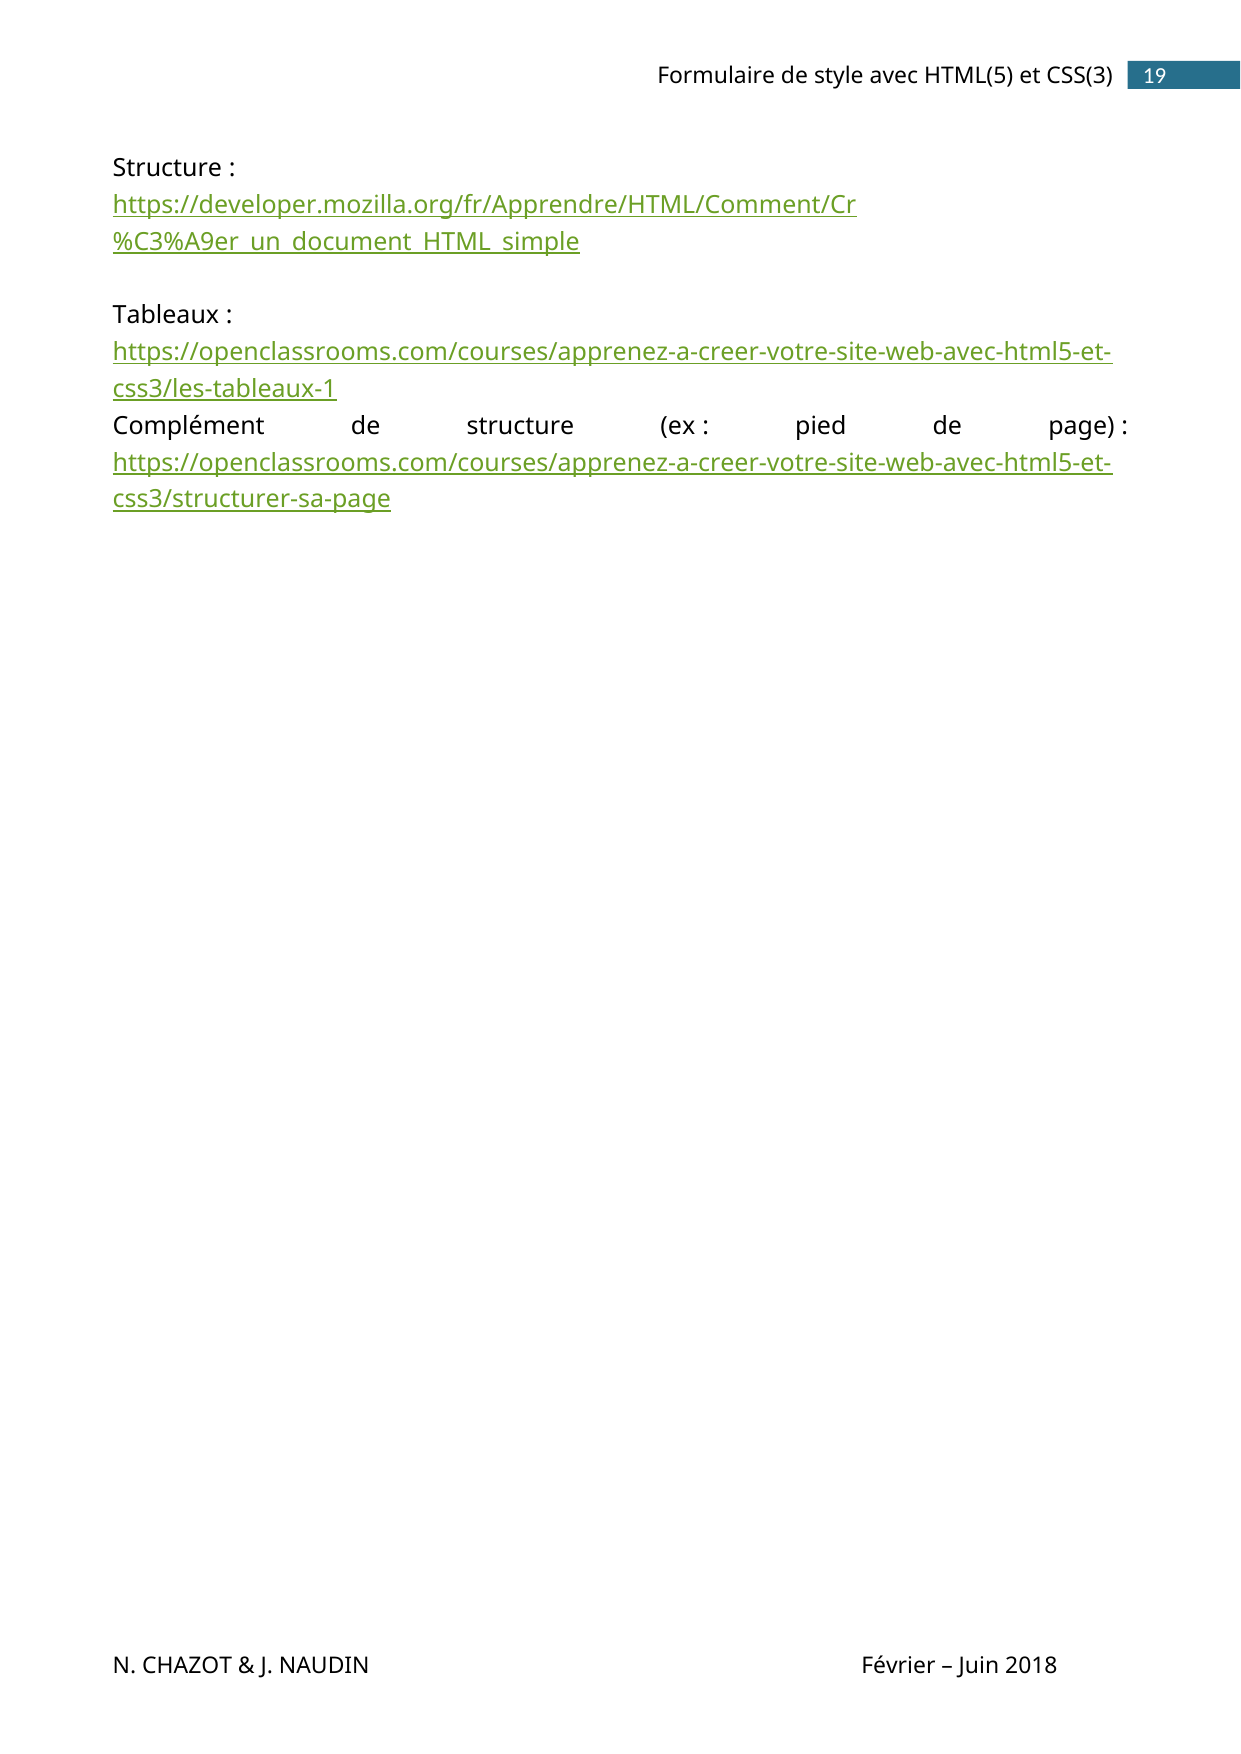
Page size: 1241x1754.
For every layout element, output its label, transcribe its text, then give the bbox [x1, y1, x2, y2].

text Tableaux : [112, 297, 1128, 331]
text Structure : [112, 150, 1128, 184]
text Complément de structure (ex : pied de page) : https://openclassrooms.com/courses/apprenez-a-creer-votre-site-web-avec-html5-et-css3/structurer-sa-page [112, 407, 1128, 515]
text https://developer.mozilla.org/fr/Apprendre/HTML/Comment/Cr%C3%A9er_un_document_HTML_simple [112, 187, 1128, 258]
text https://openclassrooms.com/courses/apprenez-a-creer-votre-site-web-avec-html5-et-css3/les-tableaux-1 [112, 334, 1128, 405]
